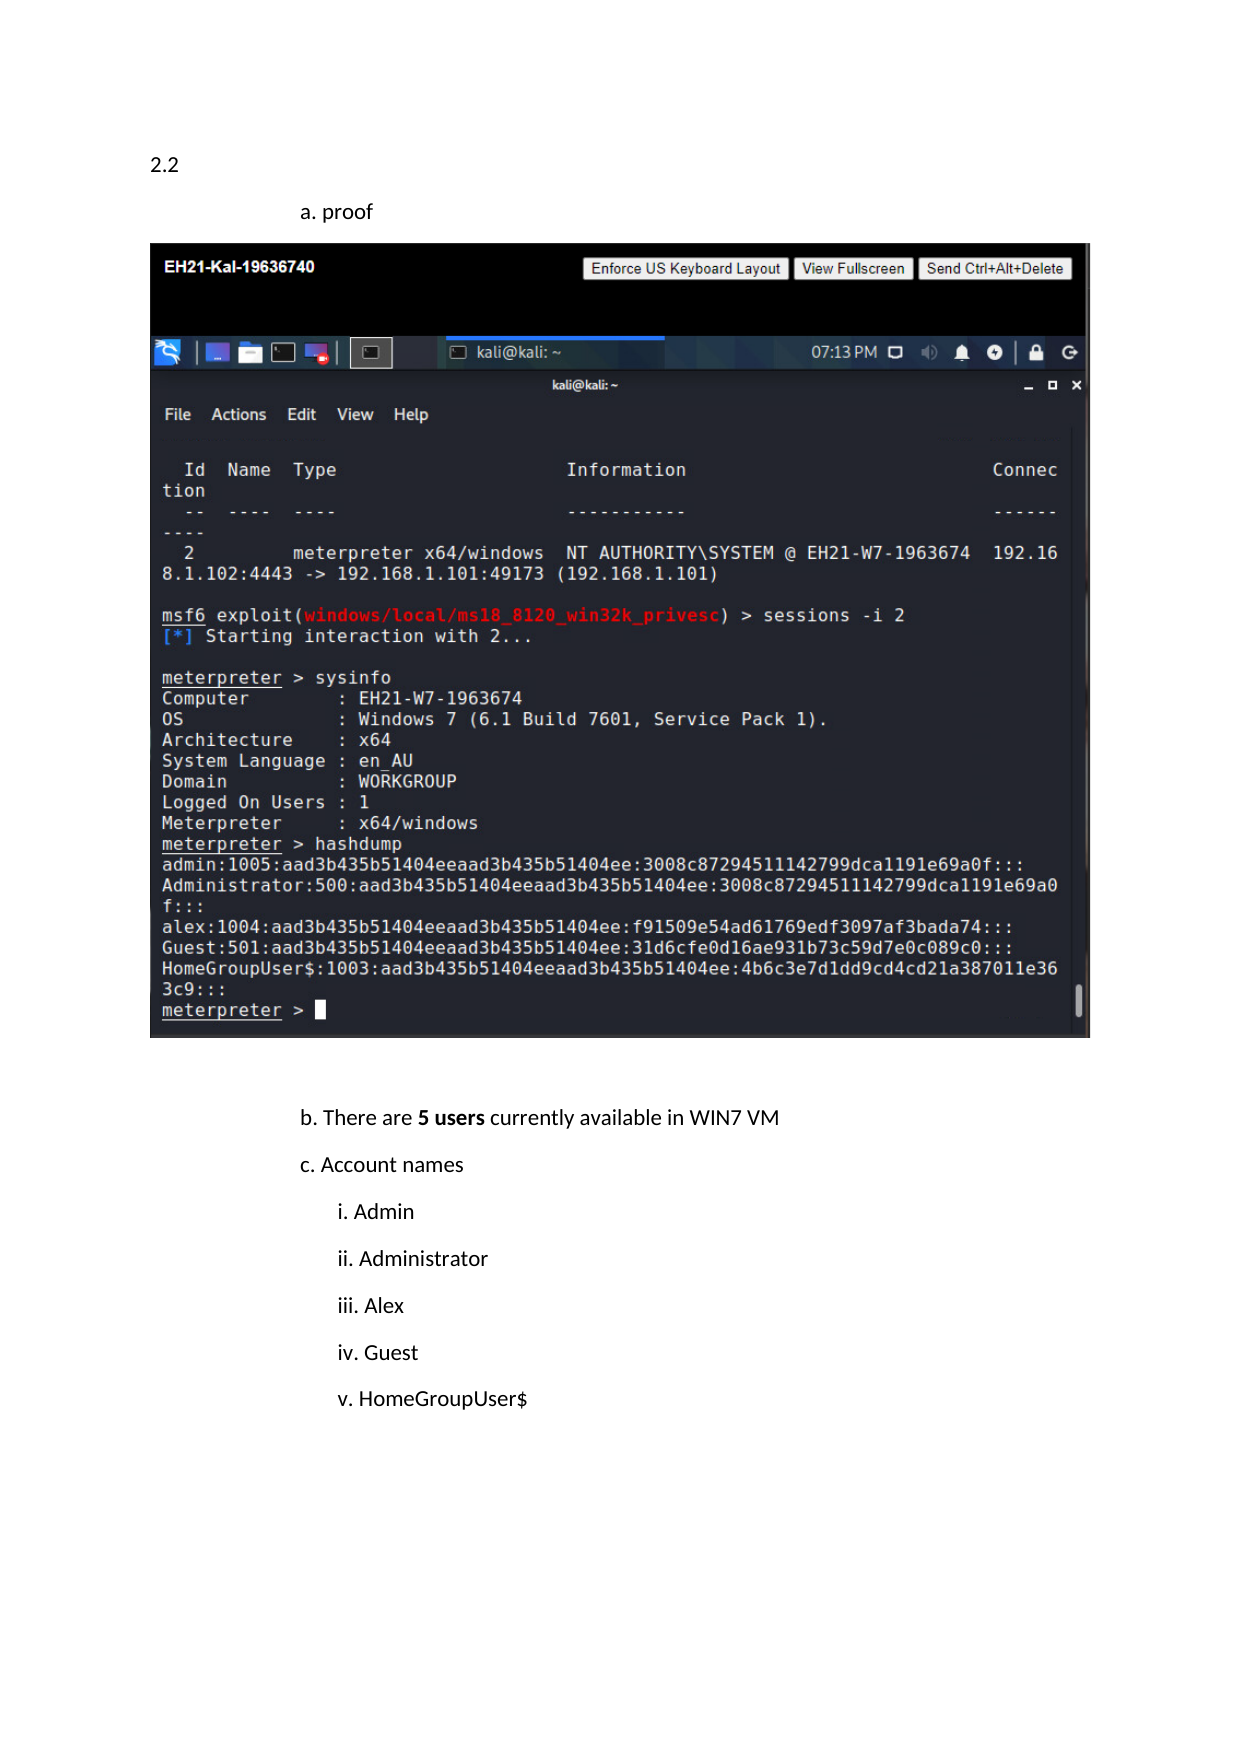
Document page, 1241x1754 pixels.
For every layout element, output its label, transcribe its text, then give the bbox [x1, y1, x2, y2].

text v. HomeGroupUser$ [300, 1384, 1090, 1413]
text i. Admin [300, 1197, 1090, 1225]
text b. There are 5 users currently available in WIN7 VM [262, 1103, 1090, 1131]
text ii. Administrator [300, 1244, 1090, 1272]
text 2.2 [150, 150, 1090, 178]
text c. Account names [262, 1150, 1090, 1178]
text iii. Alex [300, 1291, 1090, 1319]
picture [150, 243, 1091, 1038]
text a. proof [150, 197, 1090, 225]
text iv. Guest [300, 1338, 1090, 1366]
